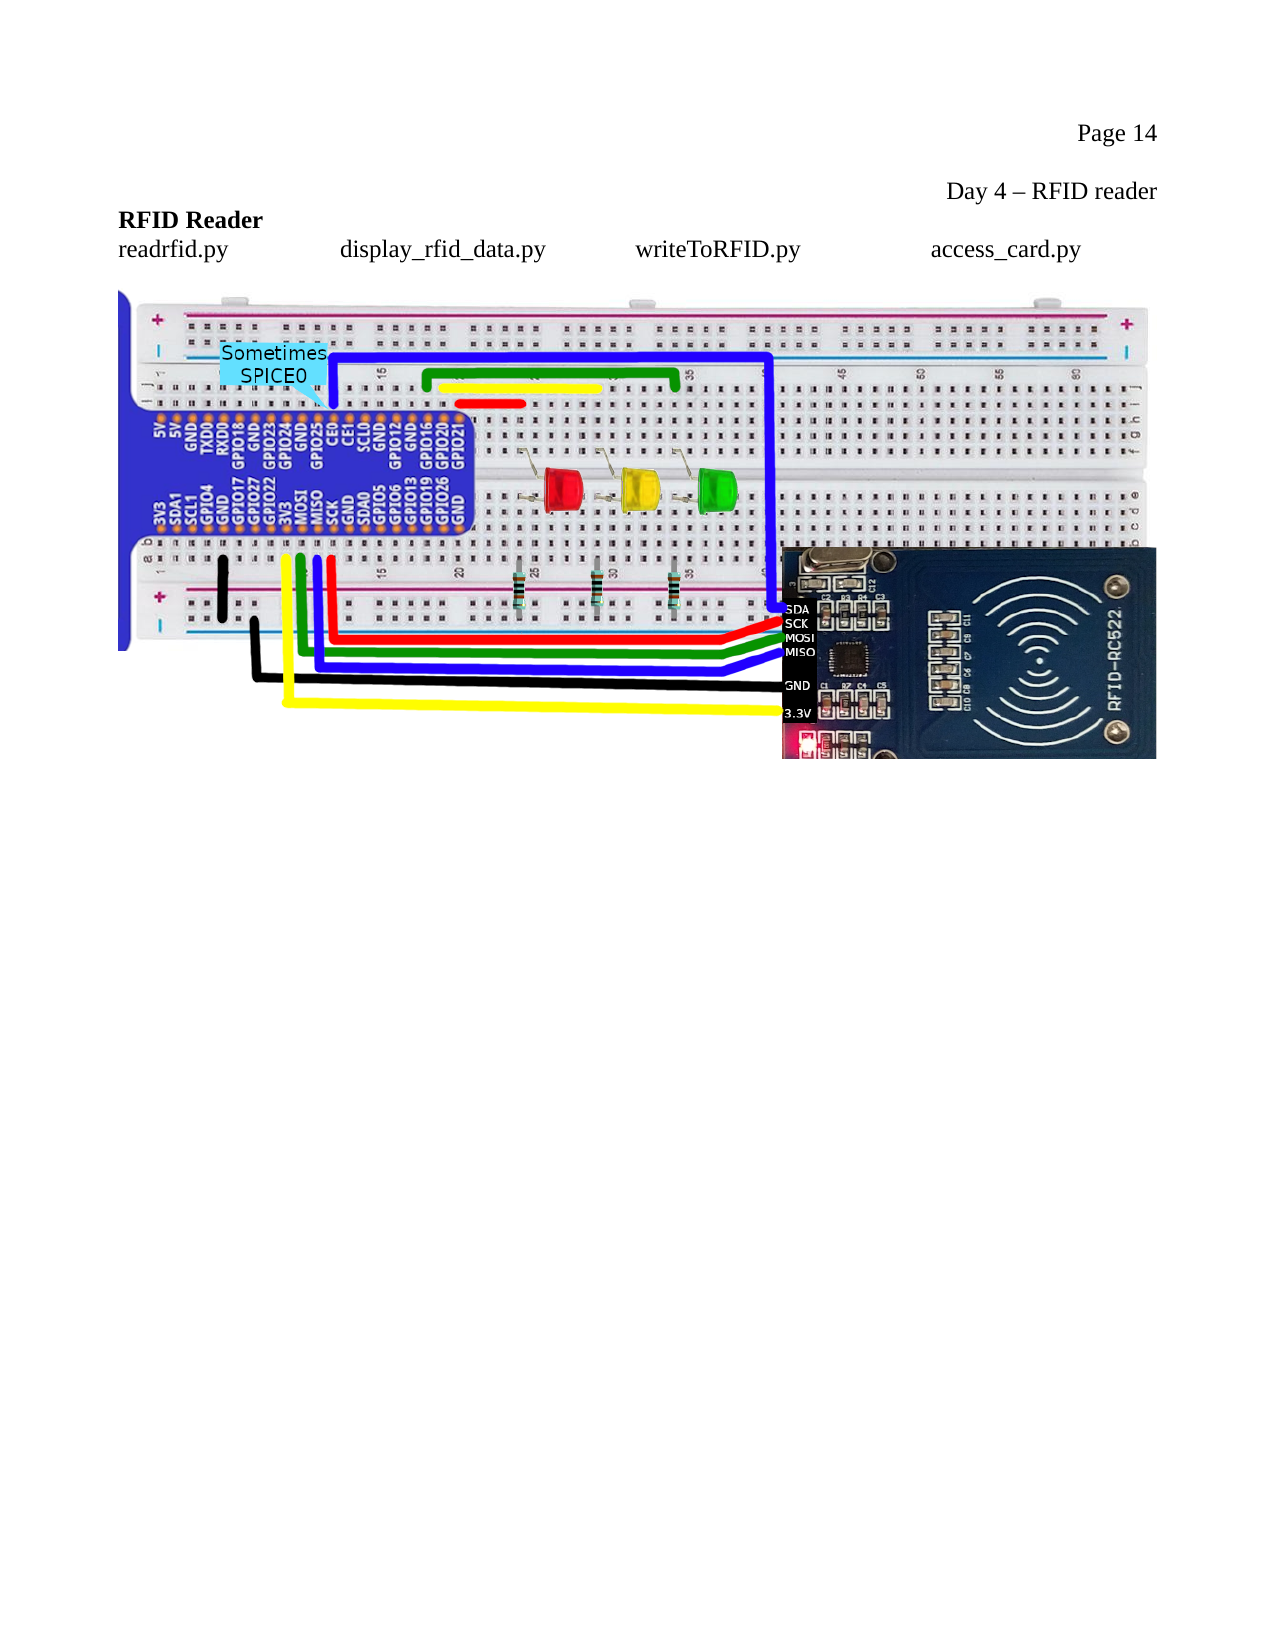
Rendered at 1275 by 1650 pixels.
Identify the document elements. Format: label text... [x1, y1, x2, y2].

text Day 4 – RFID reader [118, 176, 1157, 205]
picture [118, 282, 1157, 759]
text RFID Reader [118, 205, 1157, 234]
text readrfid.py display_rfid_data.py writeToRFID.py access_card.py [118, 234, 1157, 263]
